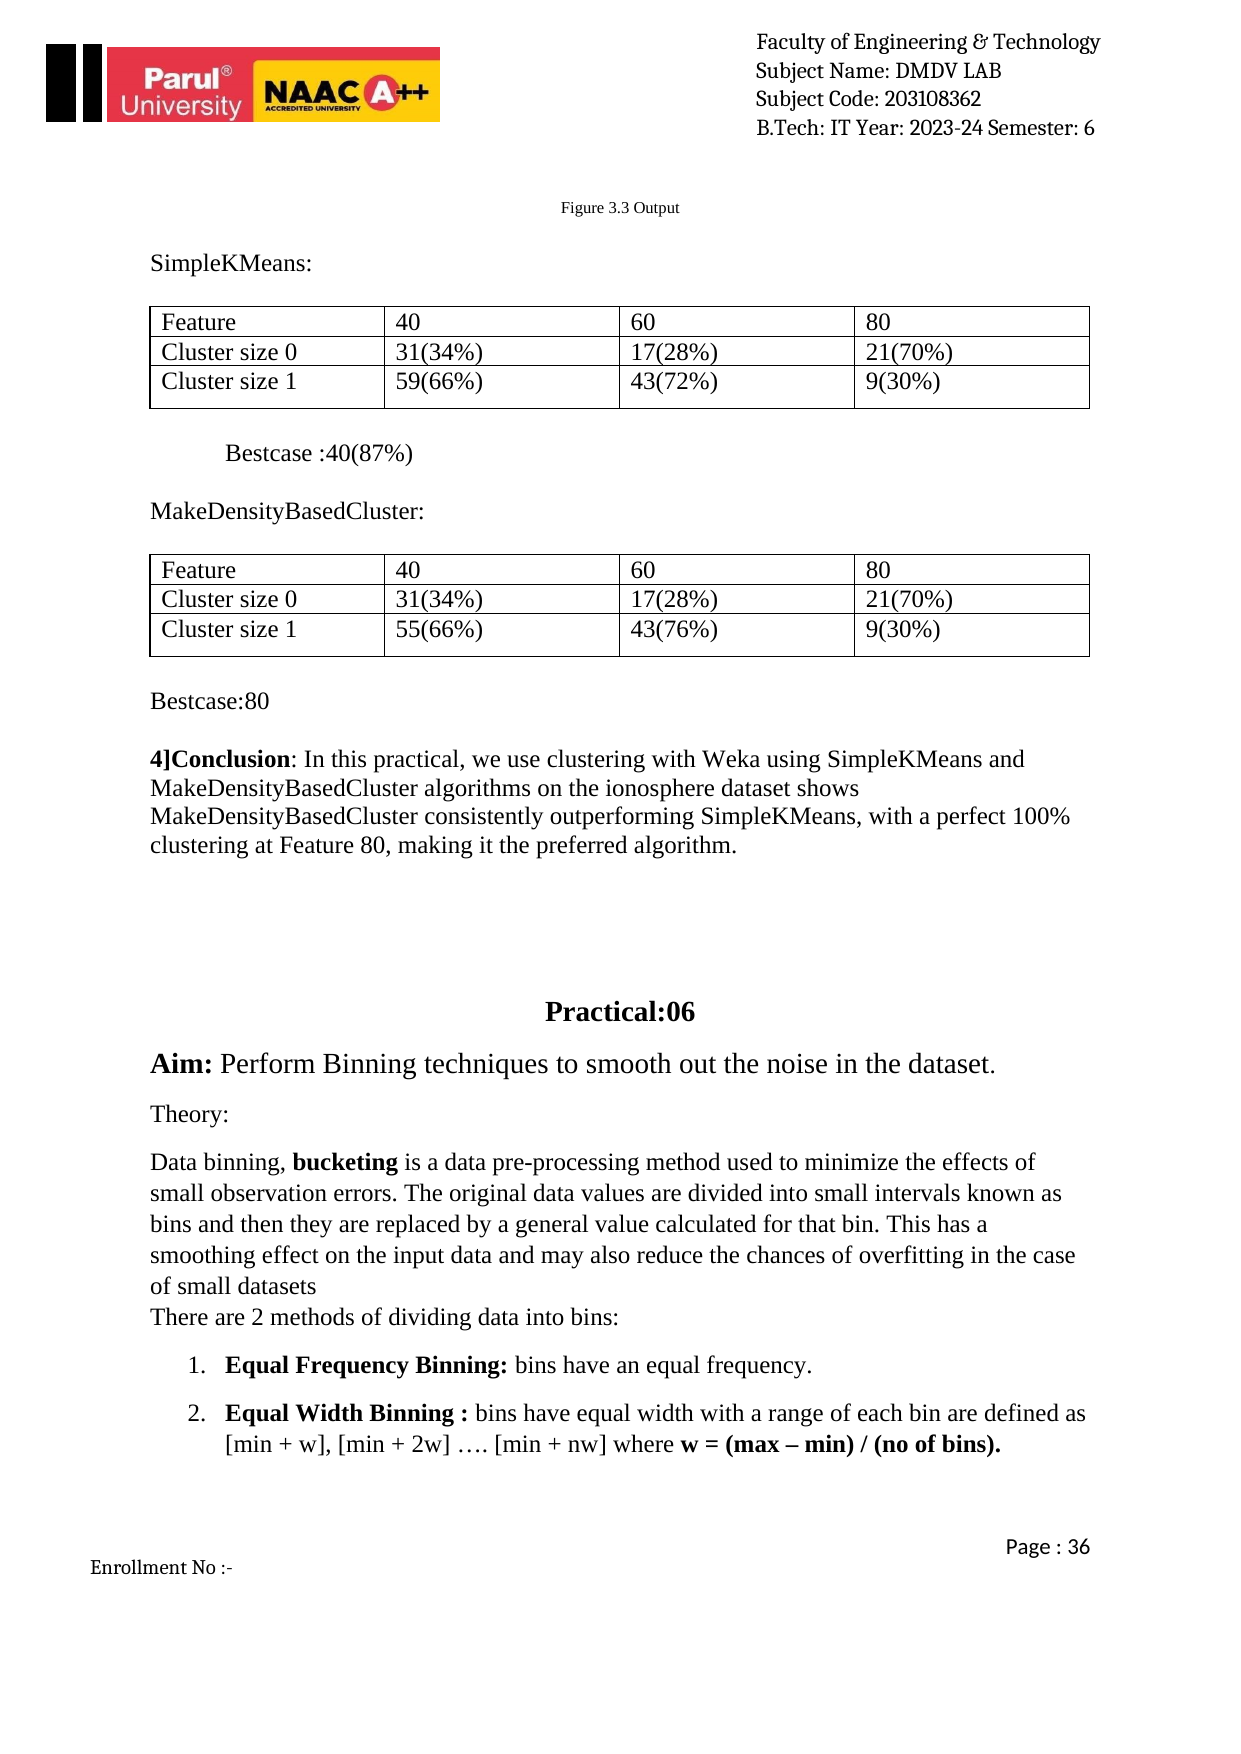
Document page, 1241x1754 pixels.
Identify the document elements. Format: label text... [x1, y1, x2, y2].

table_cell 9(30%) [855, 614, 1089, 656]
table_cell Cluster size 0 [151, 585, 384, 613]
text Aim: Perform Binning techniques to smooth out the noise in the dataset. [150, 1046, 1090, 1080]
table_cell Cluster size 0 [151, 337, 384, 365]
table_cell 17(28%) [620, 585, 854, 613]
text Bestcase:80 [150, 686, 1090, 715]
table_header Feature [151, 555, 384, 583]
table_cell 43(76%) [620, 614, 854, 656]
table_cell 21(70%) [855, 337, 1089, 365]
text Practical:06 [150, 994, 1090, 1027]
table_cell 55(66%) [385, 614, 619, 656]
text Bestcase :40(87%) [150, 438, 1090, 467]
table_cell 31(34%) [385, 585, 619, 613]
table_header 60 [620, 307, 854, 336]
table_header 40 [385, 307, 619, 336]
list Equal Frequency Binning: bins have an equal frequency. [187, 1350, 1090, 1379]
table_cell 17(28%) [620, 337, 854, 365]
text Figure 3.3 Output [150, 198, 1090, 217]
table_header Feature [151, 307, 384, 336]
table_cell 43(72%) [620, 366, 854, 408]
table_cell 31(34%) [385, 337, 619, 365]
table_cell 9(30%) [855, 366, 1089, 408]
table_header 80 [855, 555, 1089, 583]
text SimpleKMeans: [150, 248, 1090, 277]
text Theory: [150, 1099, 1090, 1128]
table_cell 59(66%) [385, 366, 619, 408]
picture [107, 47, 440, 122]
table_header 40 [385, 555, 619, 583]
table_cell Cluster size 1 [151, 366, 384, 408]
table_cell 21(70%) [855, 585, 1089, 613]
text Data binning, bucketing is a data pre-processing method used to minimize the effects of small observation errors. The original data values are divided into small intervals known as bins and then they are replaced by a general value calculated for that bin. This has a smoothing effect on the input data and may also reduce the chances of overfitting in the case of small datasets There are 2 methods of dividing data into bins: [150, 1147, 1090, 1331]
list Equal Width Binning : bins have equal width with a range of each bin are defined as [min + w], [min + 2w] …. [min + nw] where w = (max – min) / (no of bins). [187, 1398, 1090, 1458]
text MakeDensityBasedCluster: [150, 496, 1090, 524]
table_header 80 [855, 307, 1089, 336]
table_cell Cluster size 1 [151, 614, 384, 656]
text 4]Conclusion: In this practical, we use clustering with Weka using SimpleKMeans and MakeDensityBasedCluster algorithms on the ionosphere dataset shows MakeDensityBasedCluster consistently outperforming SimpleKMeans, with a perfect 100% clustering at Feature 80, making it the preferred algorithm. [150, 744, 1090, 859]
table_header 60 [620, 555, 854, 583]
